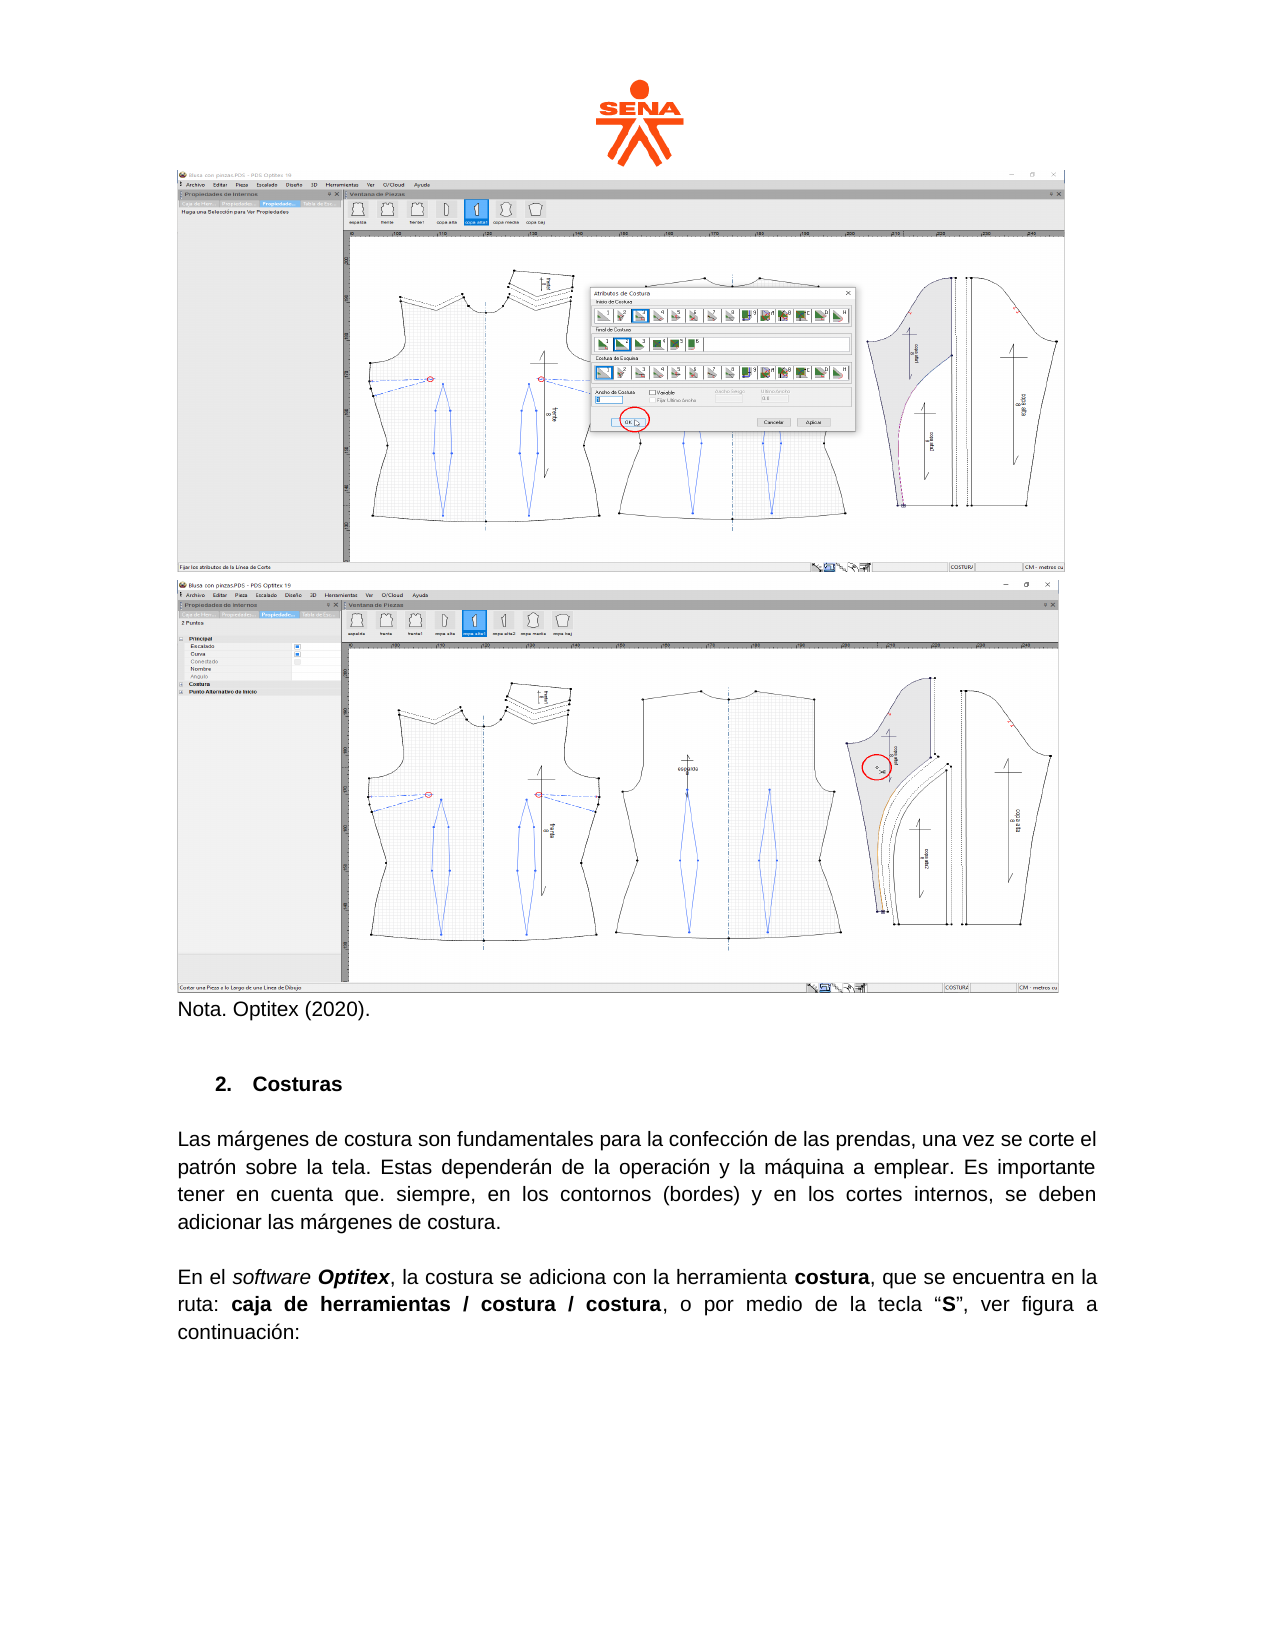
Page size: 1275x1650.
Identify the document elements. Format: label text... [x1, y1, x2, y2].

picture [177, 580, 1059, 993]
text Las márgenes de costura son fundamentales para la confección de las prendas, una vez se corte el patrón sobre la tela. Estas dependerán de la operación y la máquina a emplear. Es importante tener en cuenta que. siempre, en los contornos (bordes) y en los cortes internos, se deben adicionar las márgenes de costura. [177, 1127, 1098, 1234]
text Nota. Optitex (2020). [177, 996, 1098, 1020]
picture [177, 76, 1065, 572]
text En el software Optitex, la costura se adiciona con la herramienta costura, que se encuentra en la ruta: caja de herramientas / costura / costura, o por medio de la tecla “S”, ver figura a continuación: [177, 1265, 1098, 1344]
list Costuras [215, 1072, 1098, 1096]
